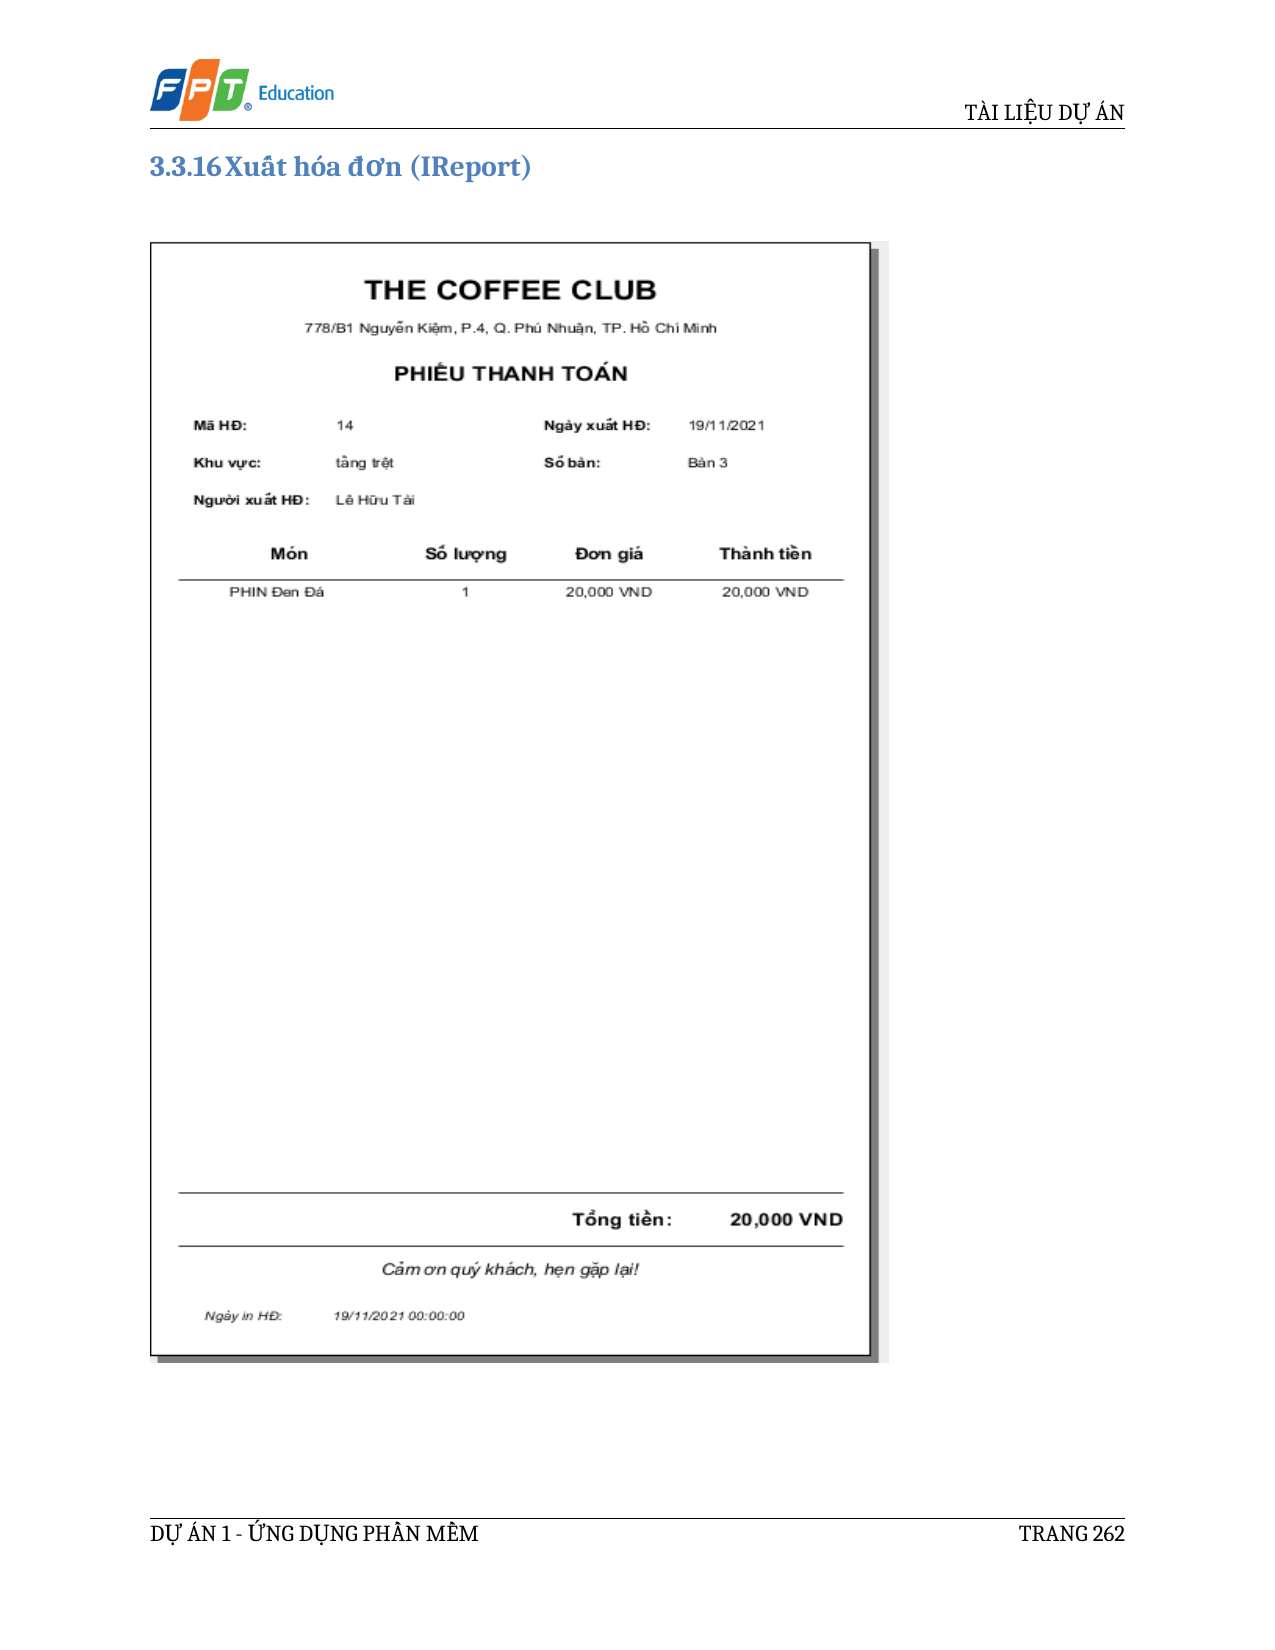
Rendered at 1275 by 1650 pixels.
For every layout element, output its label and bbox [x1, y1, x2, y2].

picture [150, 59, 336, 121]
picture [150, 241, 889, 1363]
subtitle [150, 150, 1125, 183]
